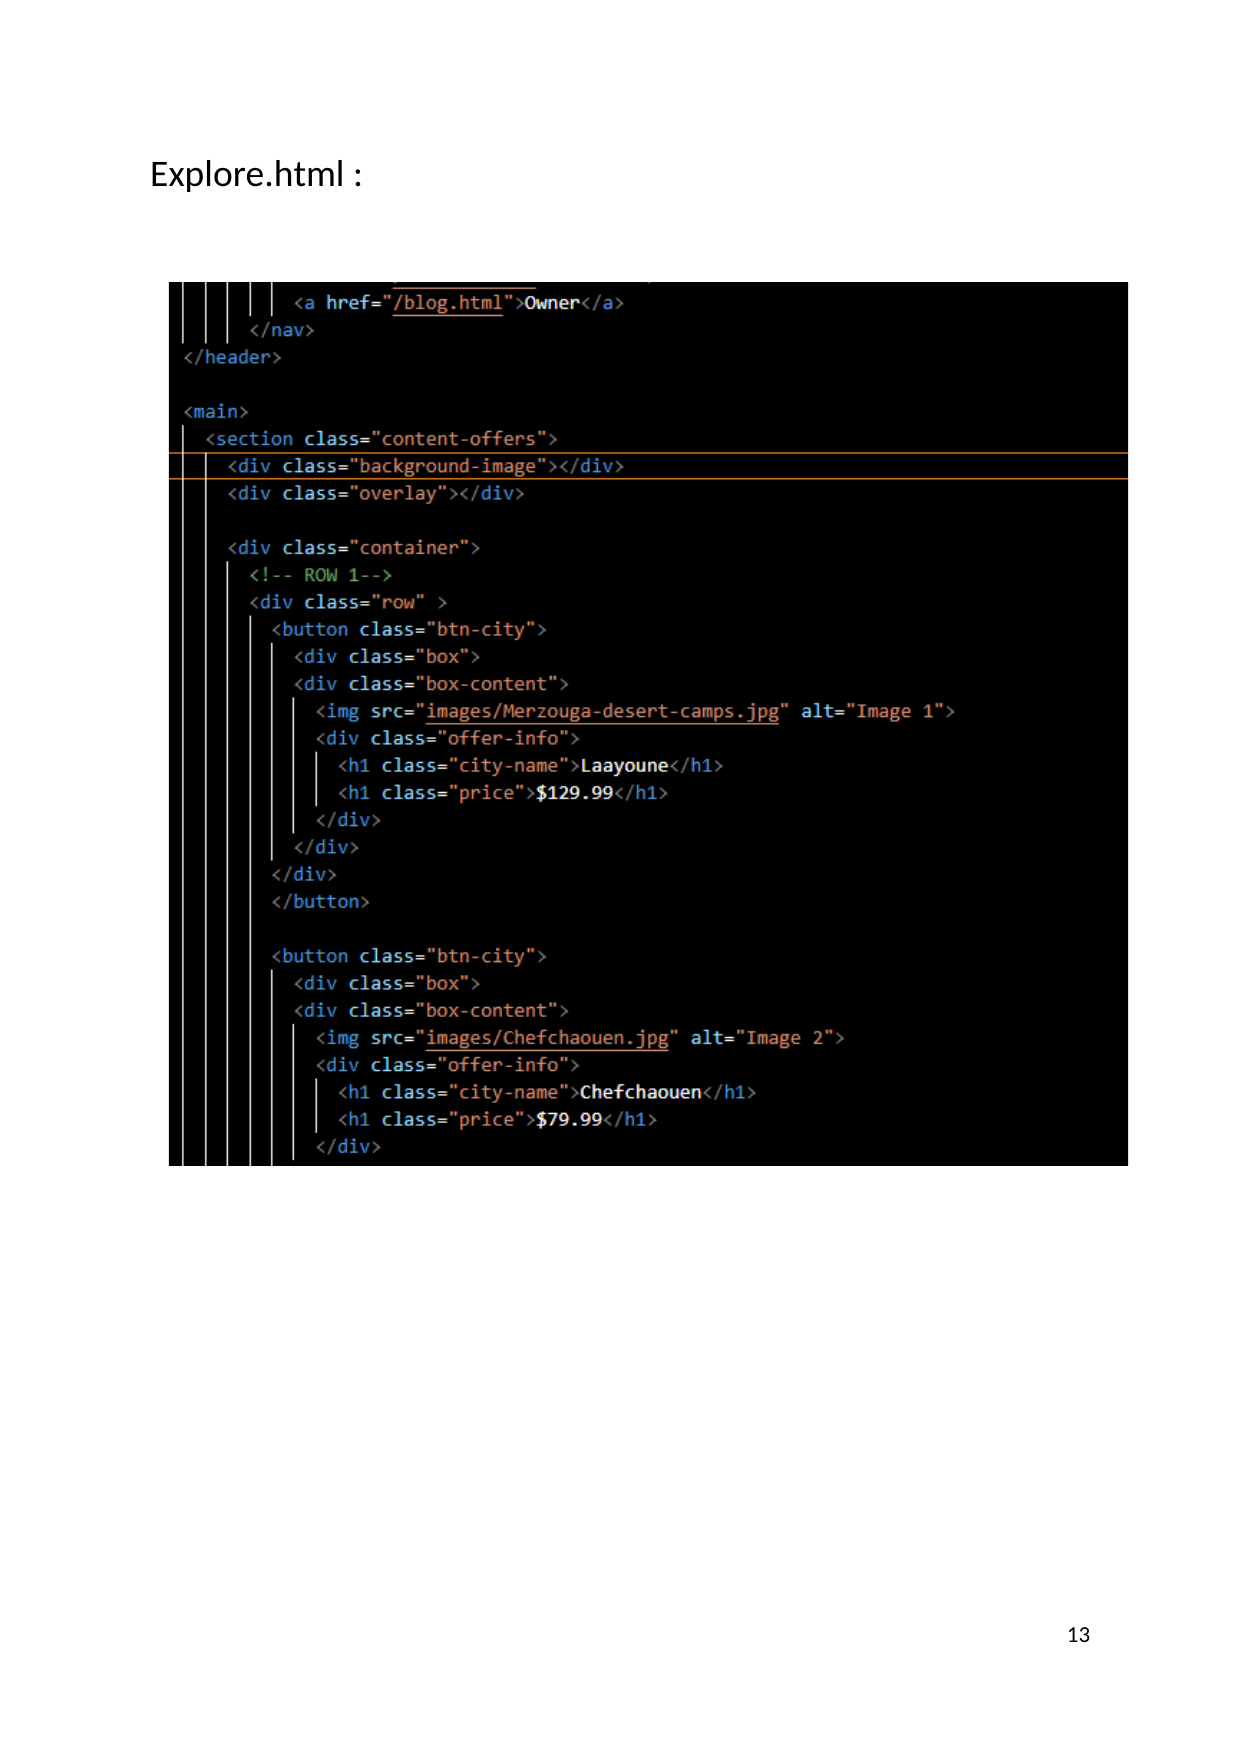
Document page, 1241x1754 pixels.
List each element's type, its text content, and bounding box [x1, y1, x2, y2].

text Explore.html : [150, 150, 1090, 196]
